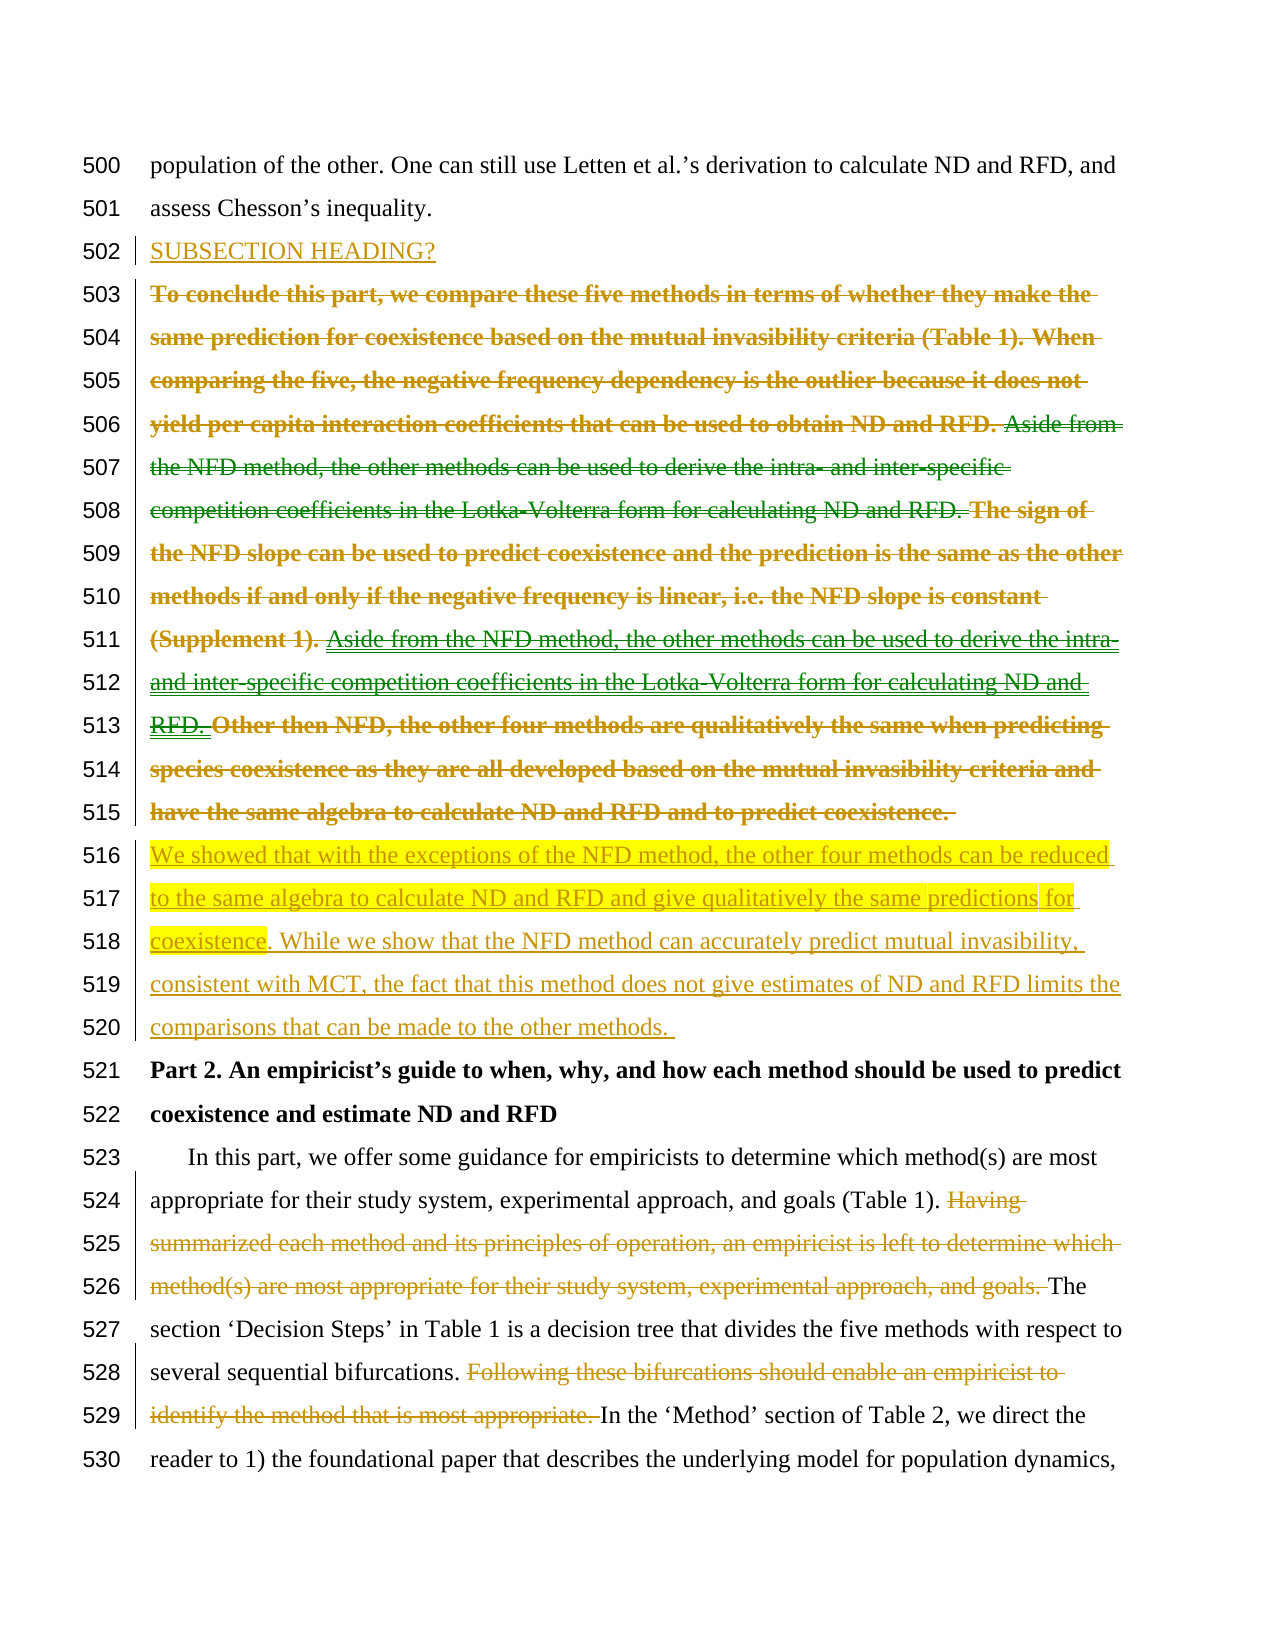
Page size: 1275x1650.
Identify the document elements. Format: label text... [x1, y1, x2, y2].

text Part 2. An empiricist’s guide to when, why, and how each method should be used to predict coexistence and estimate ND and RFD [150, 1056, 1125, 1127]
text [150, 150, 1125, 222]
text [150, 1142, 1125, 1472]
text To conclude this part, we compare these five methods in terms of whether they make the same prediction for coexistence based on the mutual invasibility criteria (Table 1). When comparing the five, the negative frequency dependency is the outlier because it does not yield per capita interaction coefficients that can be used to obtain ND and RFD. The sign of the NFD slope can be used to predict coexistence and the prediction is the same as the other methods if and only if the negative frequency is linear, i.e. the NFD slope is constant (Supplement 1). Other then NFD, the other four methods are qualitatively the same when predicting species coexistence as they are all developed based on the mutual invasibility criteria and have the same algebra to calculate ND and RFD and to predict coexistence. [150, 279, 1125, 826]
